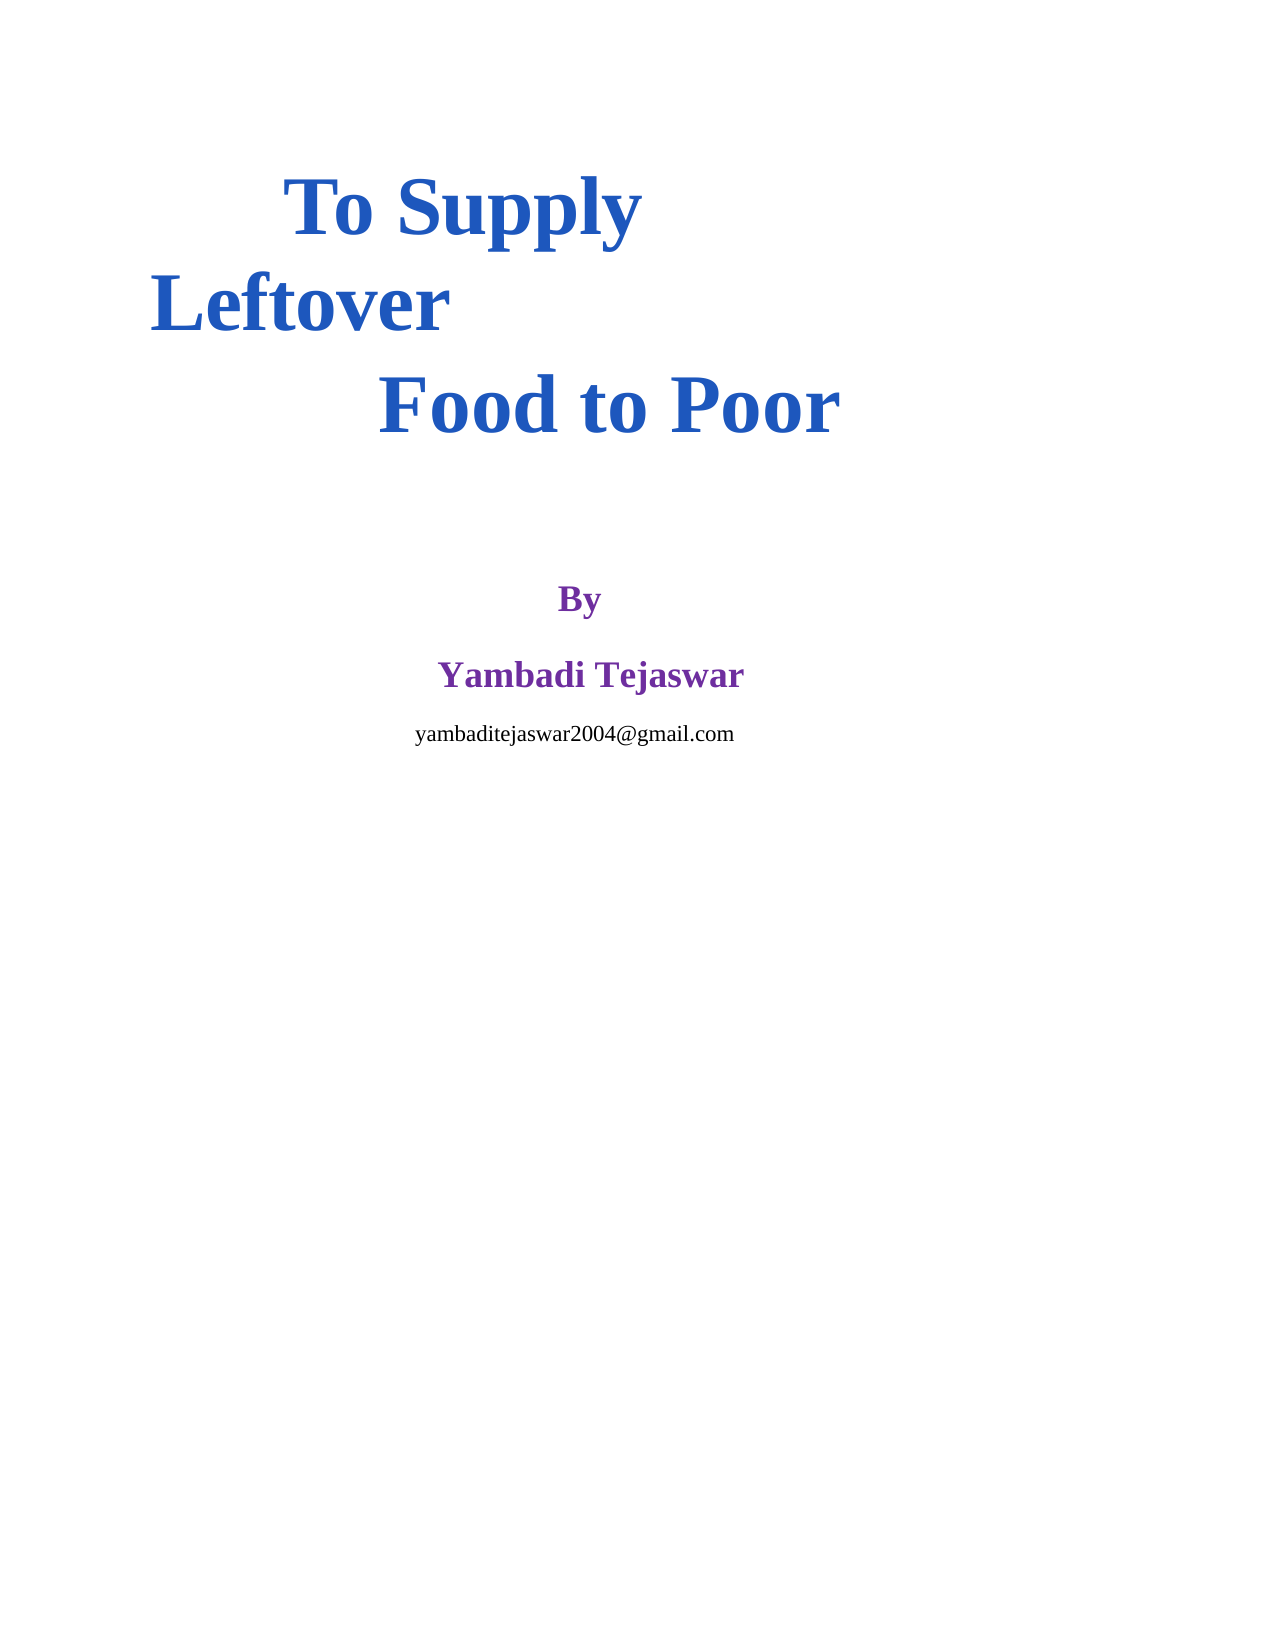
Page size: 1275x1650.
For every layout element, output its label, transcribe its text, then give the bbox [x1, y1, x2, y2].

text yambaditejaswar2004@gmail.com [375, 720, 770, 746]
text Food to Poor [232, 354, 956, 450]
text To Supply Leftover [150, 156, 956, 348]
text Yambadi Tejaswar [437, 652, 770, 695]
subtitle By [436, 576, 770, 619]
